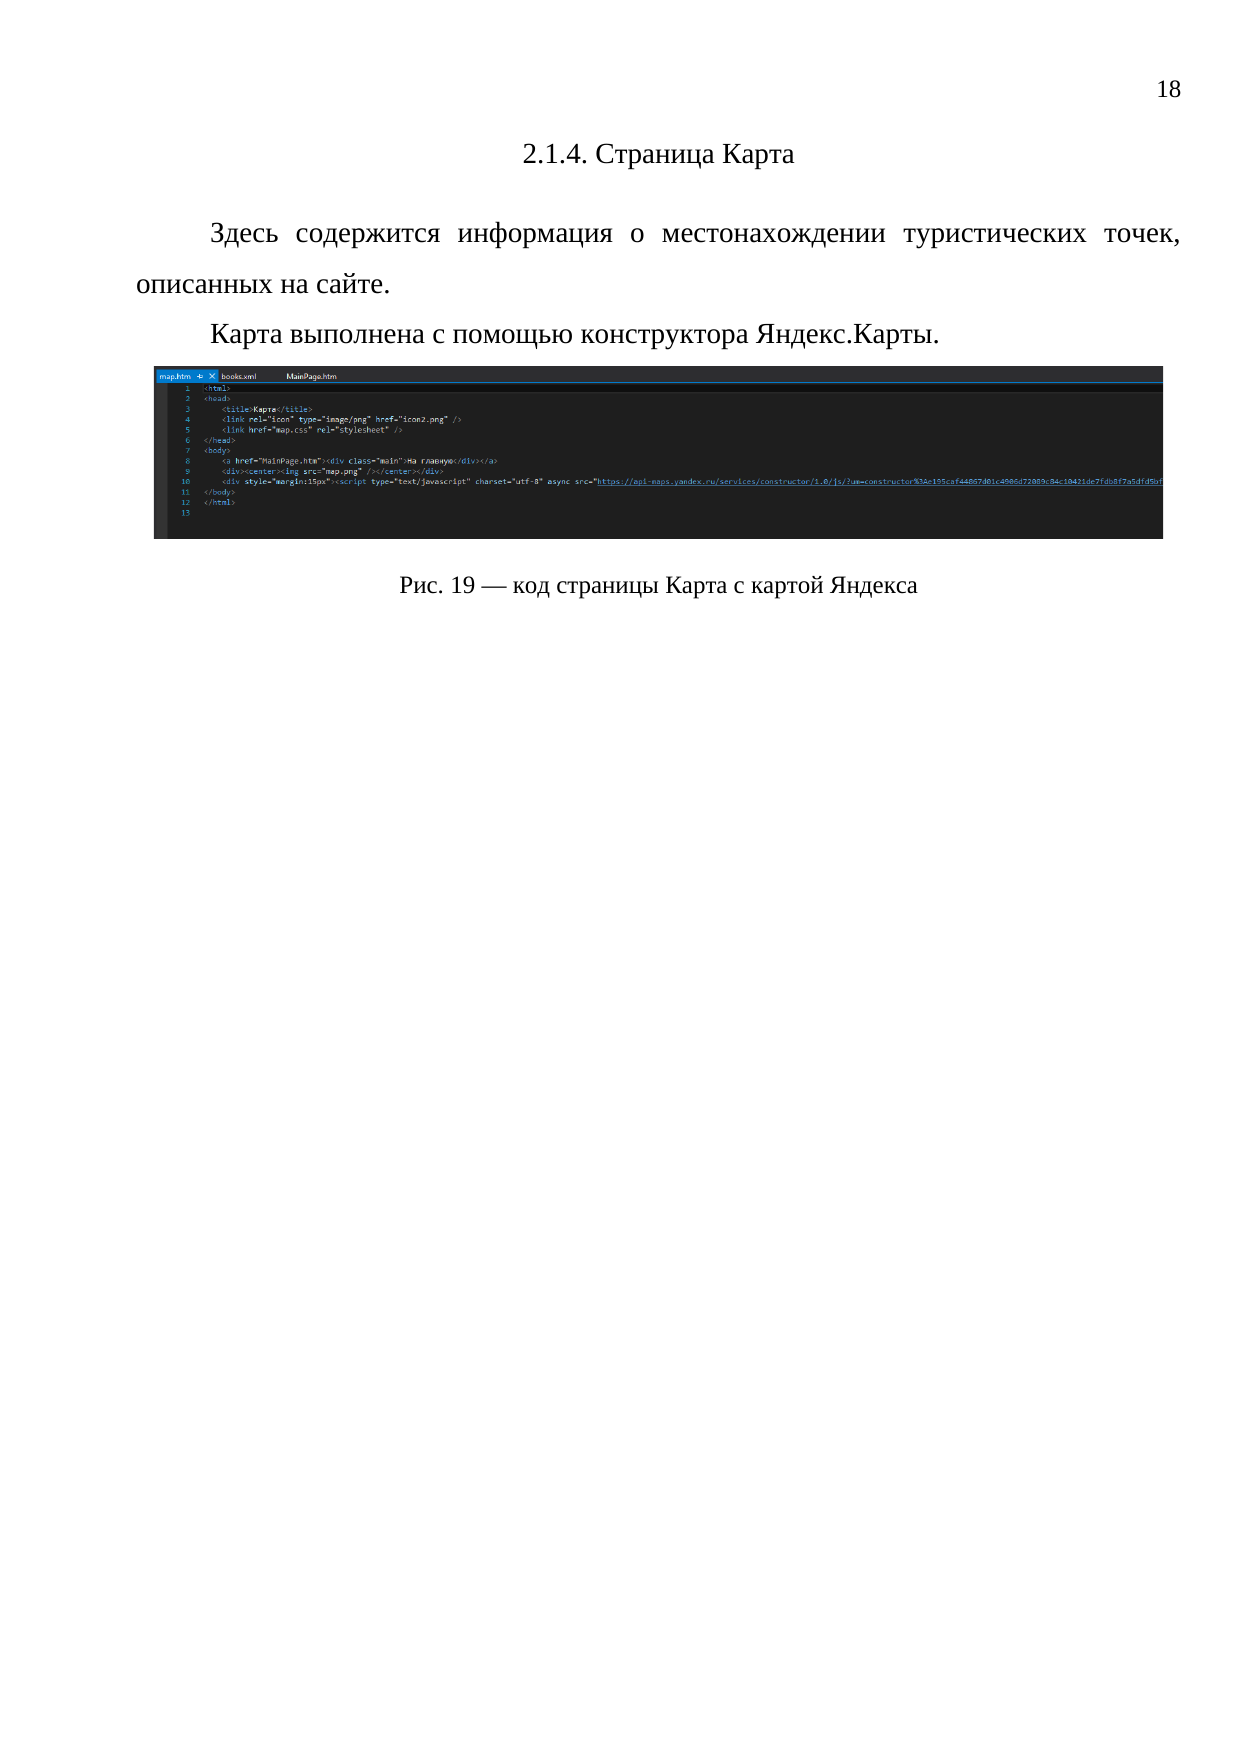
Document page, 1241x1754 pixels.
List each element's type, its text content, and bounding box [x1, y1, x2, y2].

subtitle 2.1.4. Страница Карта [136, 136, 1181, 170]
text Карта выполнена с помощью конструктора Яндекс.Карты. [136, 316, 1181, 350]
text Рис. 19 — код страницы Карта с картой Яндекса [136, 570, 1181, 599]
text Здесь содержится информация о местонахождении туристических точек, описанных на сайте. [136, 216, 1181, 299]
picture [153, 366, 1164, 539]
